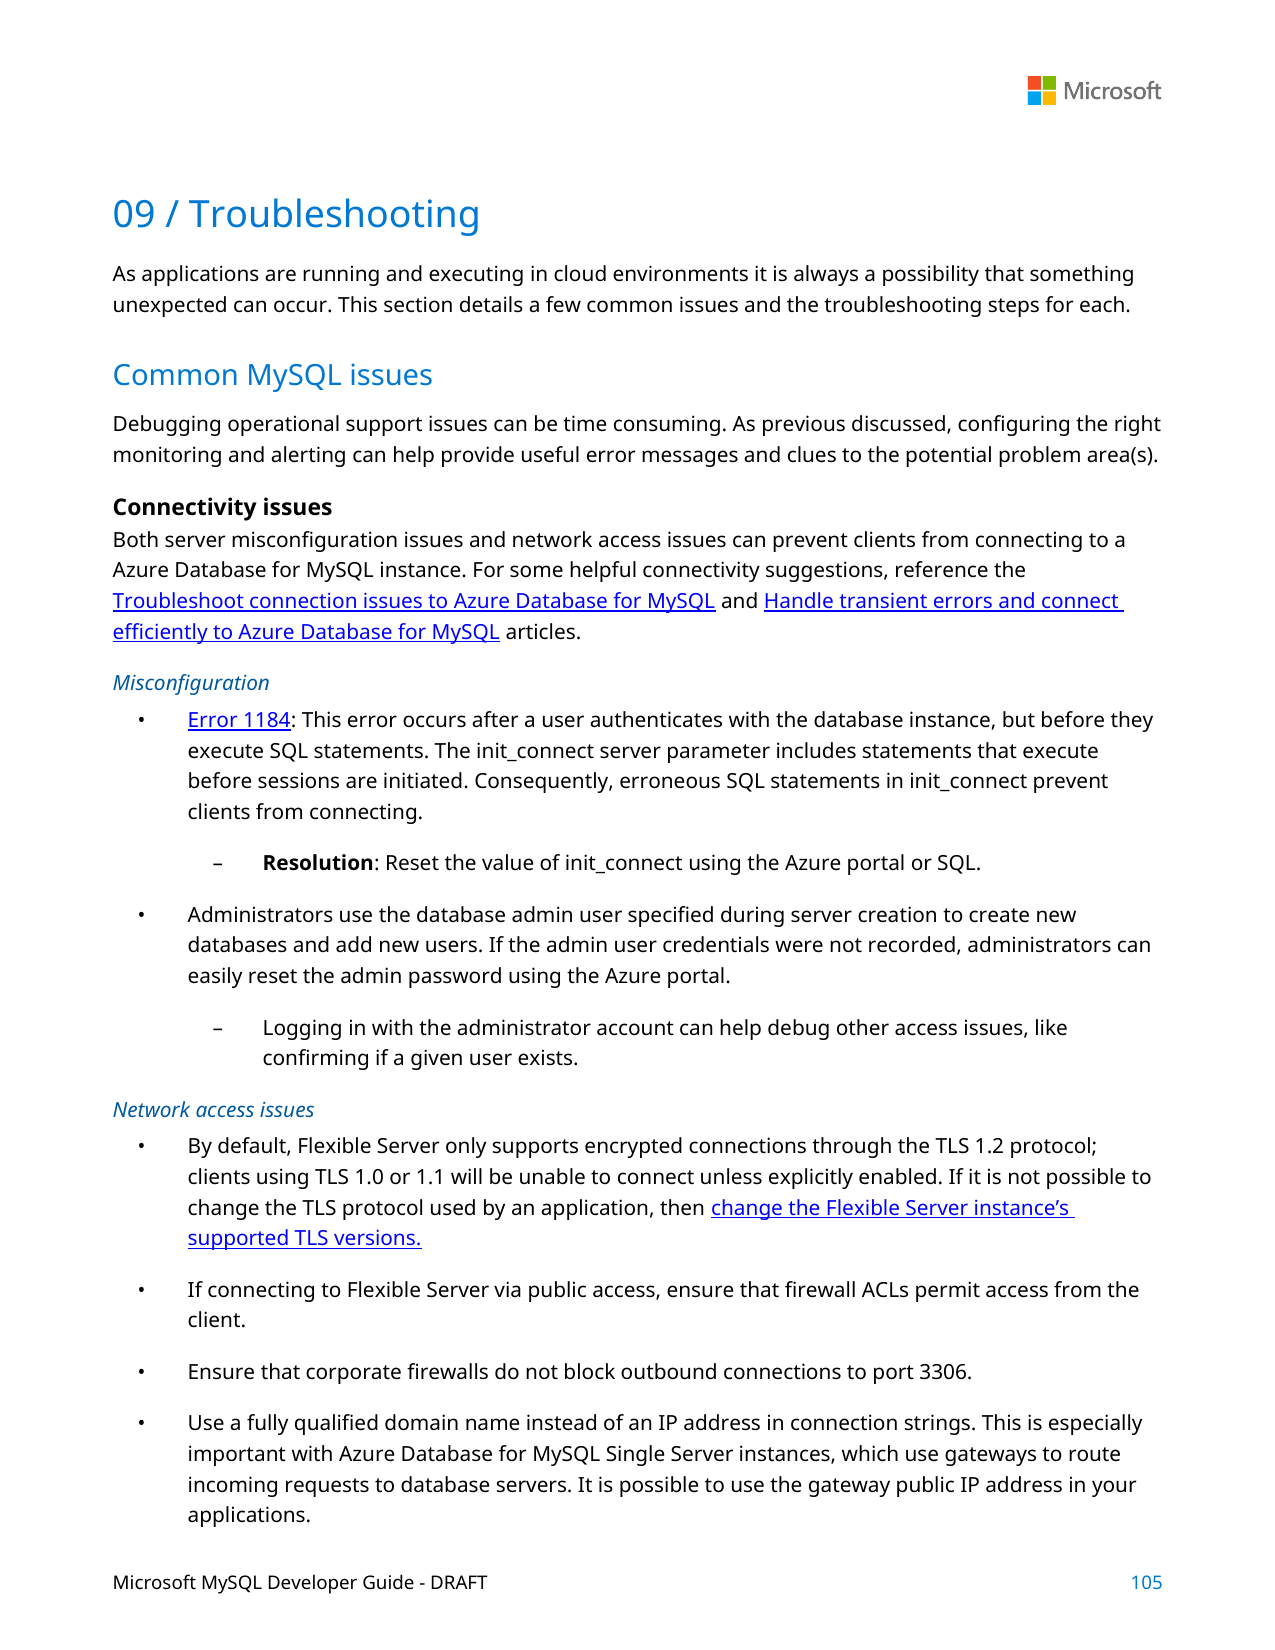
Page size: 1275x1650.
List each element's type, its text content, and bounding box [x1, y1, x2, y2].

list Ensure that corporate firewalls do not block outbound connections to port 3306. [137, 1357, 1162, 1386]
text As applications are running and executing in cloud environments it is always a possibility that something unexpected can occur. This section details a few common issues and the troubleshooting steps for each. [112, 259, 1162, 318]
list Use a fully qualified domain name instead of an IP address in connection strings. This is especially important with Azure Database for MySQL Single Server instances, which use gateways to route incoming requests to database servers. It is possible to use the gateway public IP address in your applications. [137, 1408, 1162, 1529]
subtitle 09 / Troubleshooting [112, 187, 1162, 238]
list If connecting to Flexible Server via public access, ensure that firewall ACLs permit access from the client. [137, 1275, 1162, 1334]
list Resolution: Reset the value of init_connect using the Azure portal or SQL. [212, 848, 1162, 877]
picture [1026, 75, 1163, 107]
text Both server misconfiguration issues and network access issues can prevent clients from connecting to a Azure Database for MySQL instance. For some helpful connectivity suggestions, reference the Troubleshoot connection issues to Azure Database for MySQL and Handle transient errors and connect efficiently to Azure Database for MySQL articles. [112, 525, 1162, 645]
list By default, Flexible Server only supports encrypted connections through the TLS 1.2 protocol; clients using TLS 1.0 or 1.1 will be unable to connect unless explicitly enabled. If it is not possible to change the TLS protocol used by an application, then change the Flexible Server instance’s supported TLS versions. [137, 1132, 1162, 1252]
text Debugging operational support issues can be time consuming. As previous discussed, configuring the right monitoring and alerting can help provide useful error messages and clues to the potential problem area(s). [112, 409, 1162, 468]
list Administrators use the database admin user specified during server creation to create new databases and add new users. If the admin user credentials were not recorded, administrators can easily reset the admin password using the Azure portal. [137, 900, 1162, 990]
list Logging in with the administrator account can help debug other access issues, like confirming if a given user exists. [212, 1013, 1162, 1072]
subtitle Network access issues [112, 1095, 1162, 1123]
list Error 1184: This error occurs after a user authenticates with the database instance, but before they execute SQL statements. The init_connect server parameter includes statements that execute before sessions are initiated. Consequently, erroneous SQL statements in init_connect prevent clients from connecting. [137, 705, 1162, 826]
subtitle Common MySQL issues [112, 354, 1162, 393]
subtitle Misconfiguration [112, 668, 1162, 697]
subtitle Connectivity issues [112, 491, 1162, 522]
